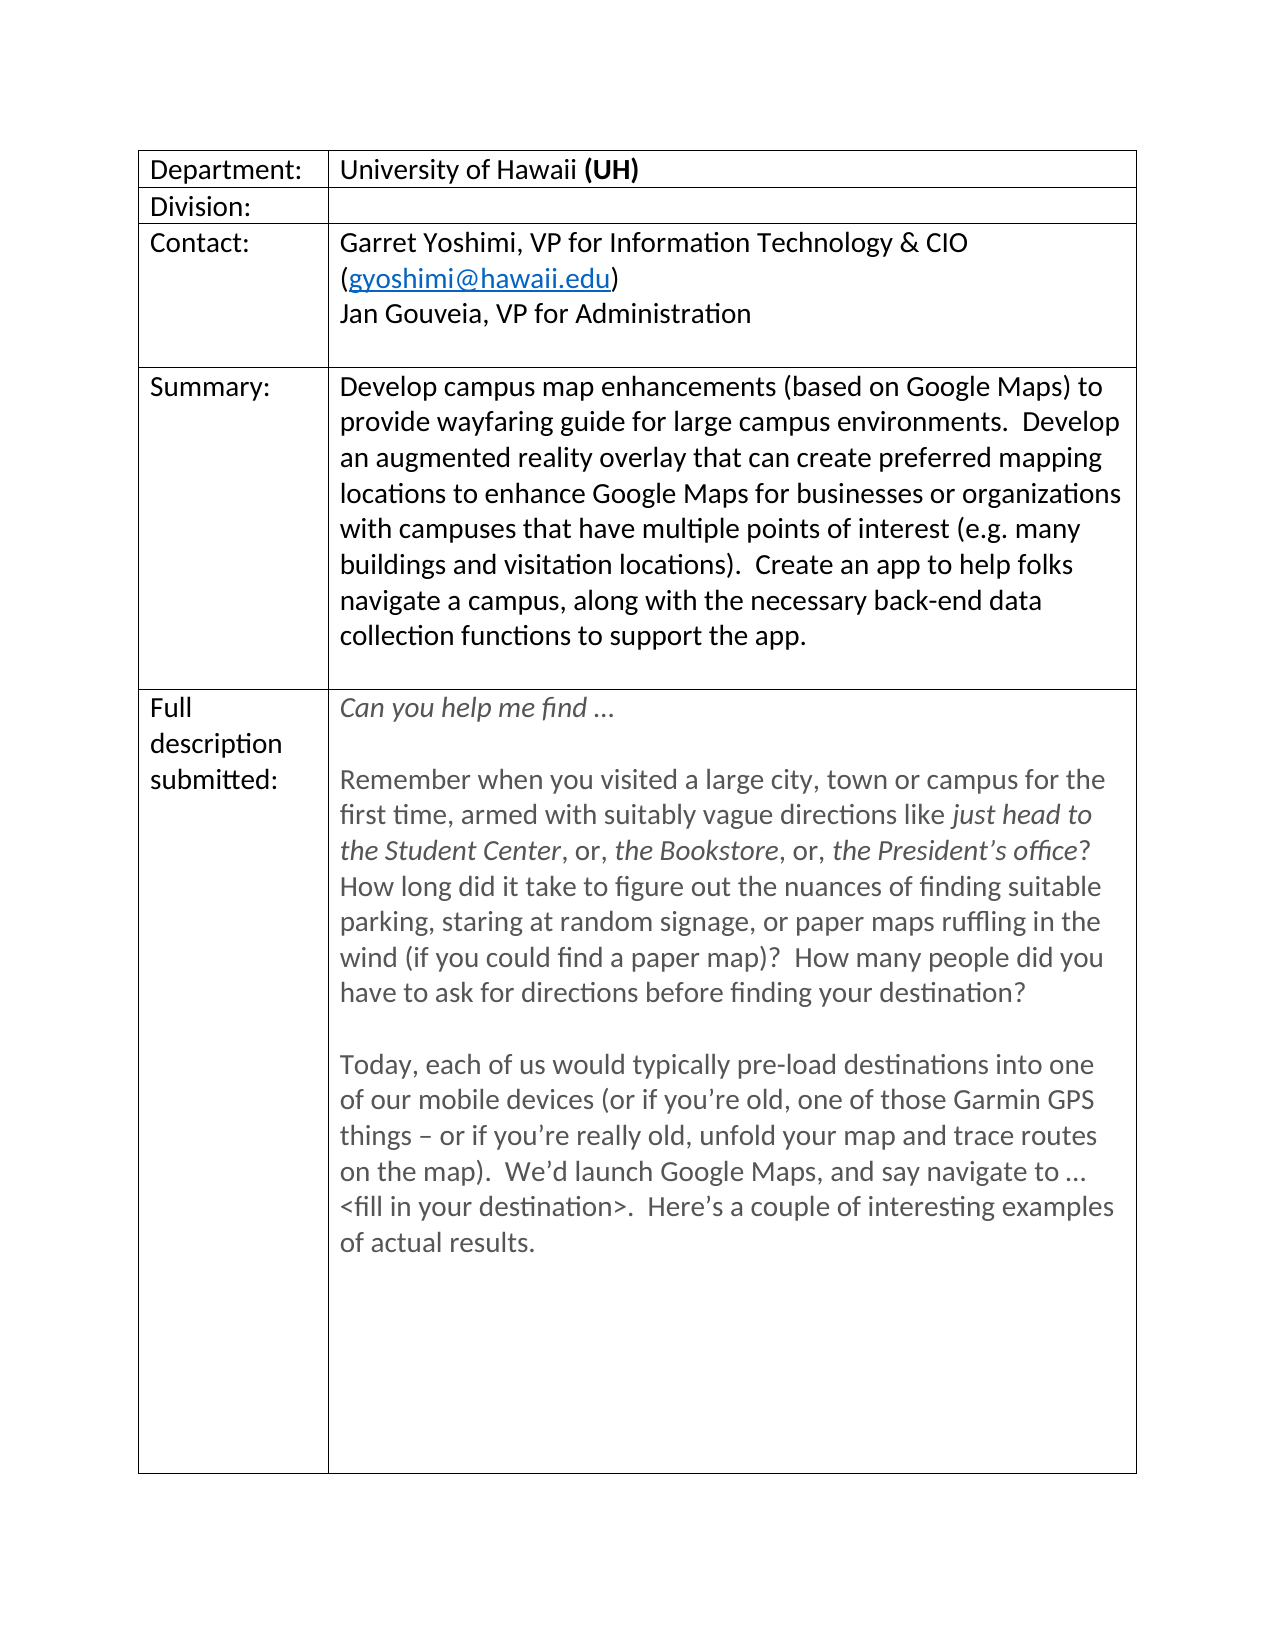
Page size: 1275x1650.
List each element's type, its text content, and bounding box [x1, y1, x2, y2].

table_cell [329, 188, 1136, 223]
table_cell Division: [139, 188, 328, 223]
table_cell Summary: [139, 368, 328, 688]
table_cell Garret Yoshimi, VP for Information Technology & CIO (gyoshimi@hawaii.edu) Jan Gouveia, VP for Administration [329, 224, 1136, 367]
table_header Department: [139, 151, 328, 187]
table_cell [329, 690, 1136, 1473]
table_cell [139, 690, 328, 1473]
table_cell Develop campus map enhancements (based on Google Maps) to provide wayfaring guide for large campus environments. Develop an augmented reality overlay that can create preferred mapping locations to enhance Google Maps for businesses or organizations with campuses that have multiple points of interest (e.g. many buildings and visitation locations). Create an app to help folks navigate a campus, along with the necessary back-end data collection functions to support the app. [329, 368, 1136, 688]
table_cell Contact: [139, 224, 328, 367]
table_header University of Hawaii (UH) [329, 151, 1136, 187]
